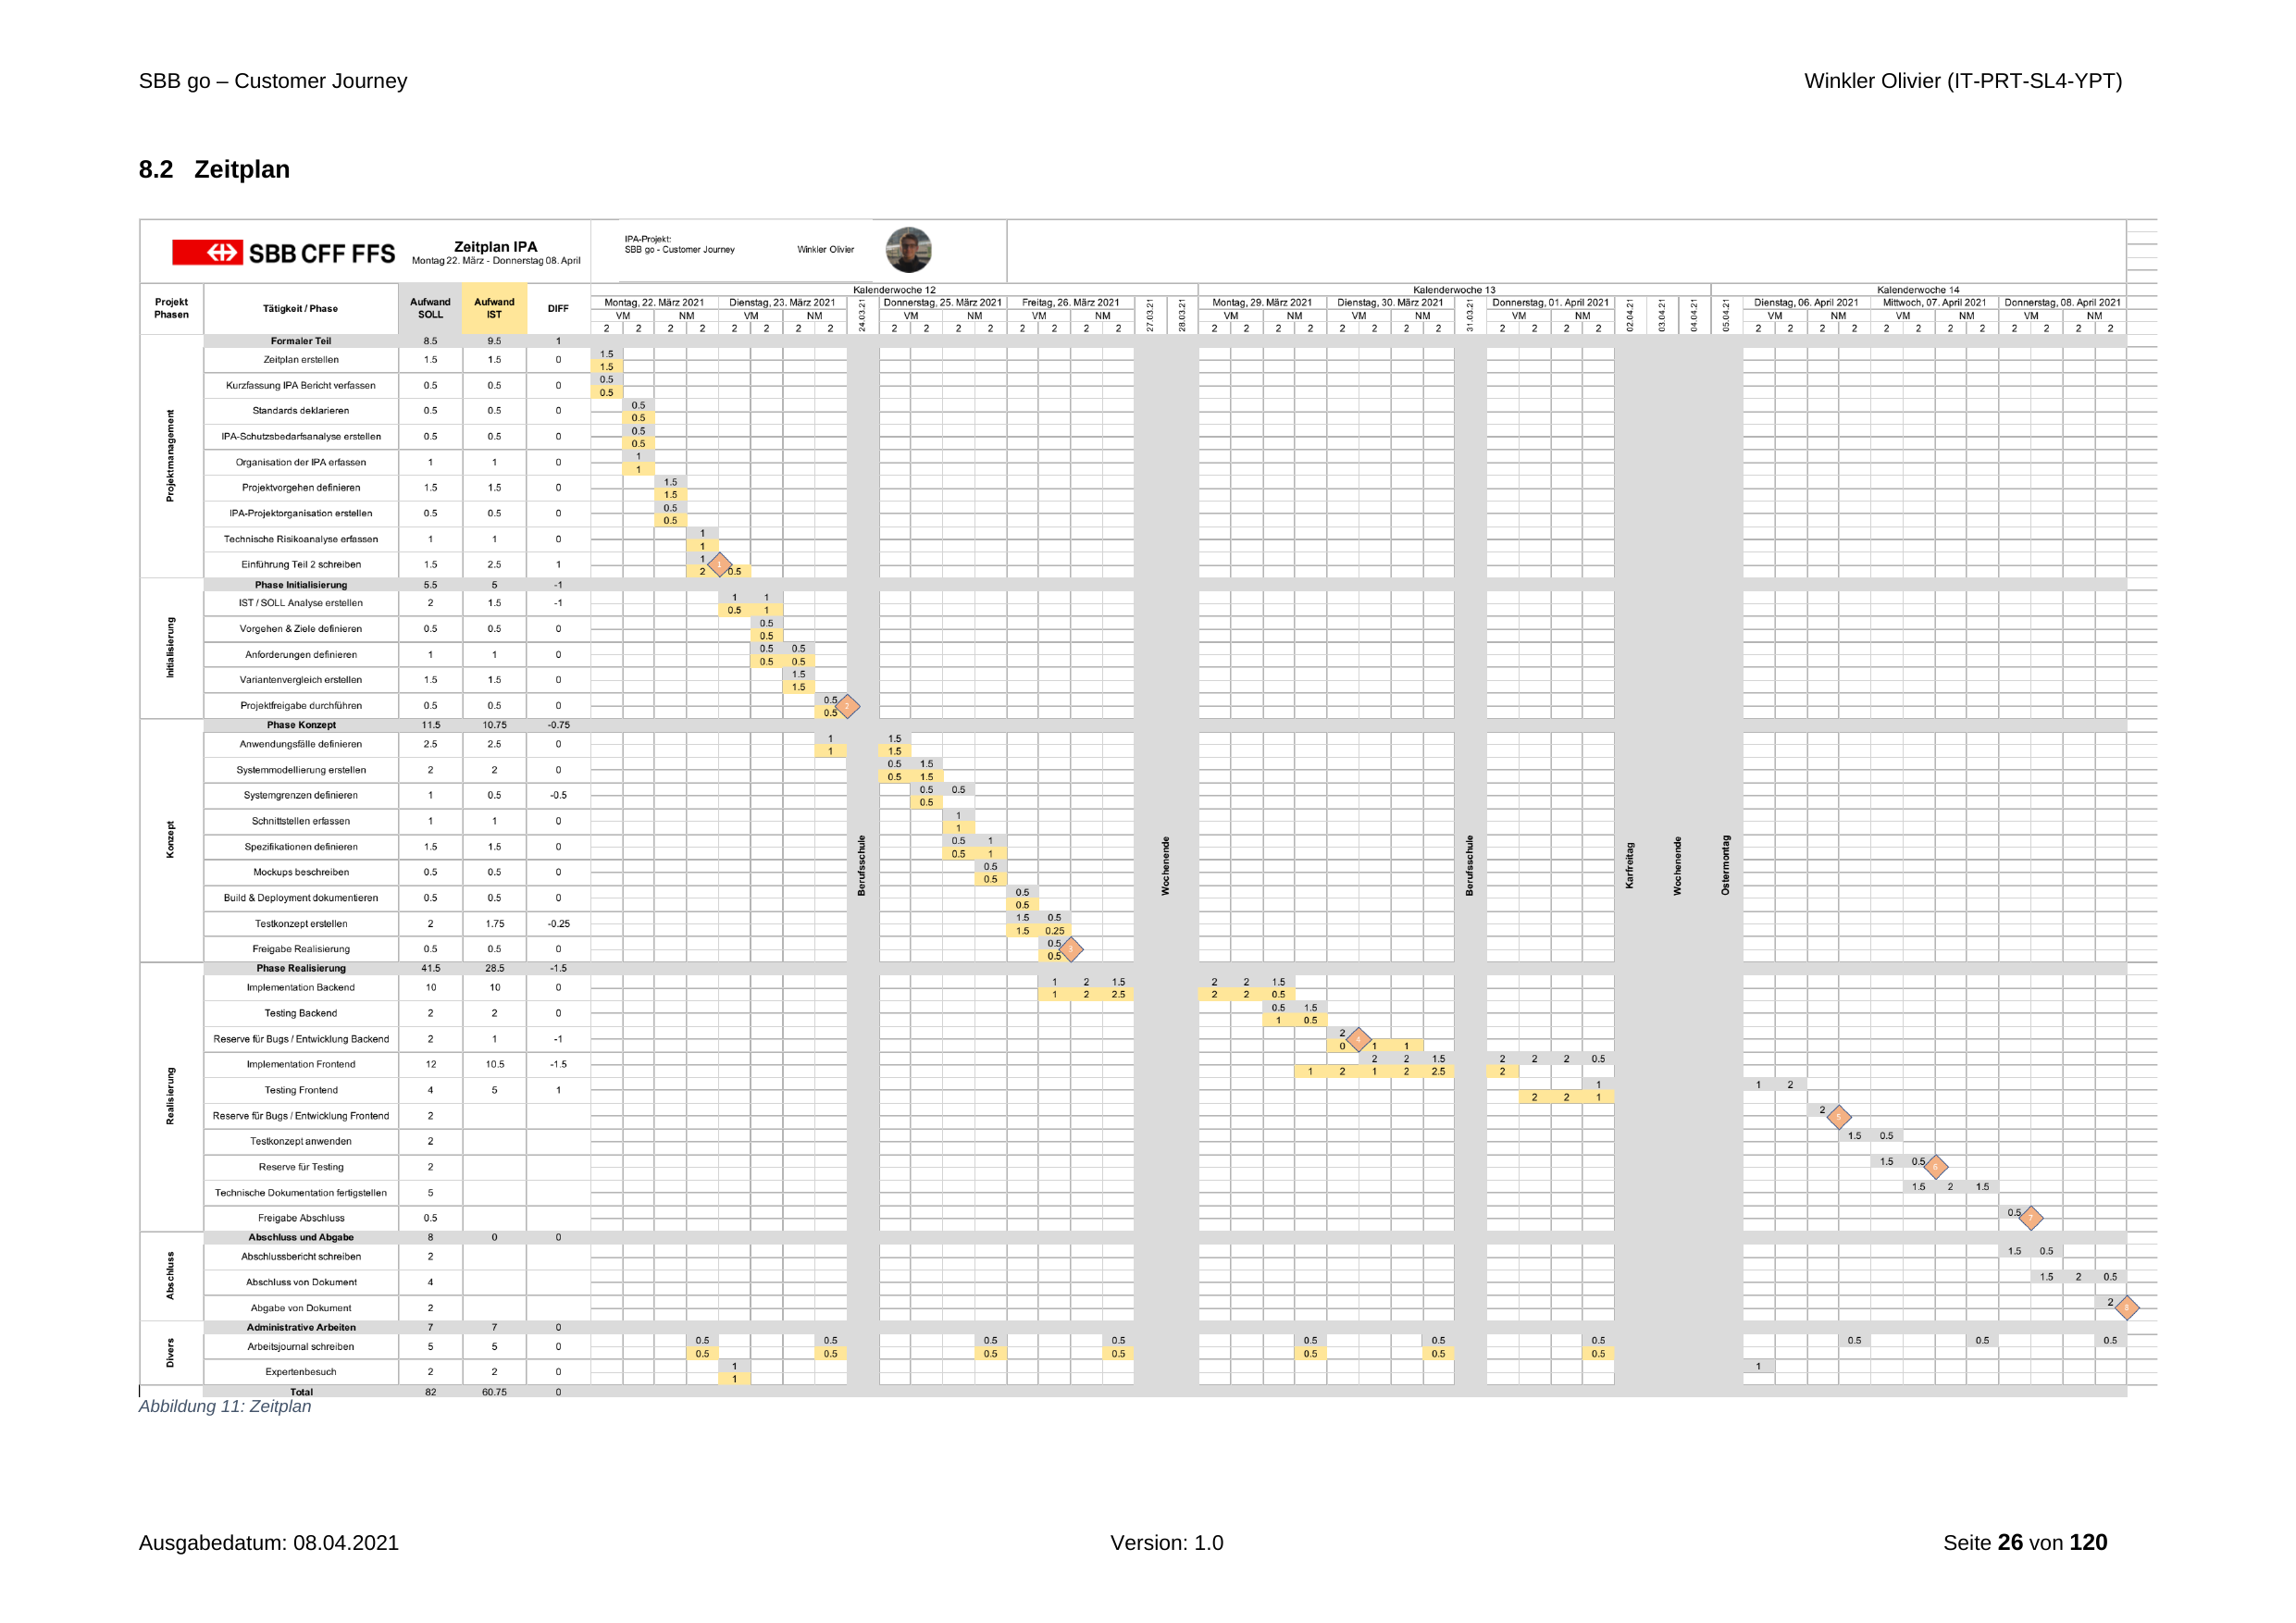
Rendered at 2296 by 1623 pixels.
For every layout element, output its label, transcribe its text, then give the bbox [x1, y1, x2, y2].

subtitle Zeitplan [139, 155, 2156, 183]
text Abbildung 11: Zeitplan [139, 1396, 2156, 1417]
